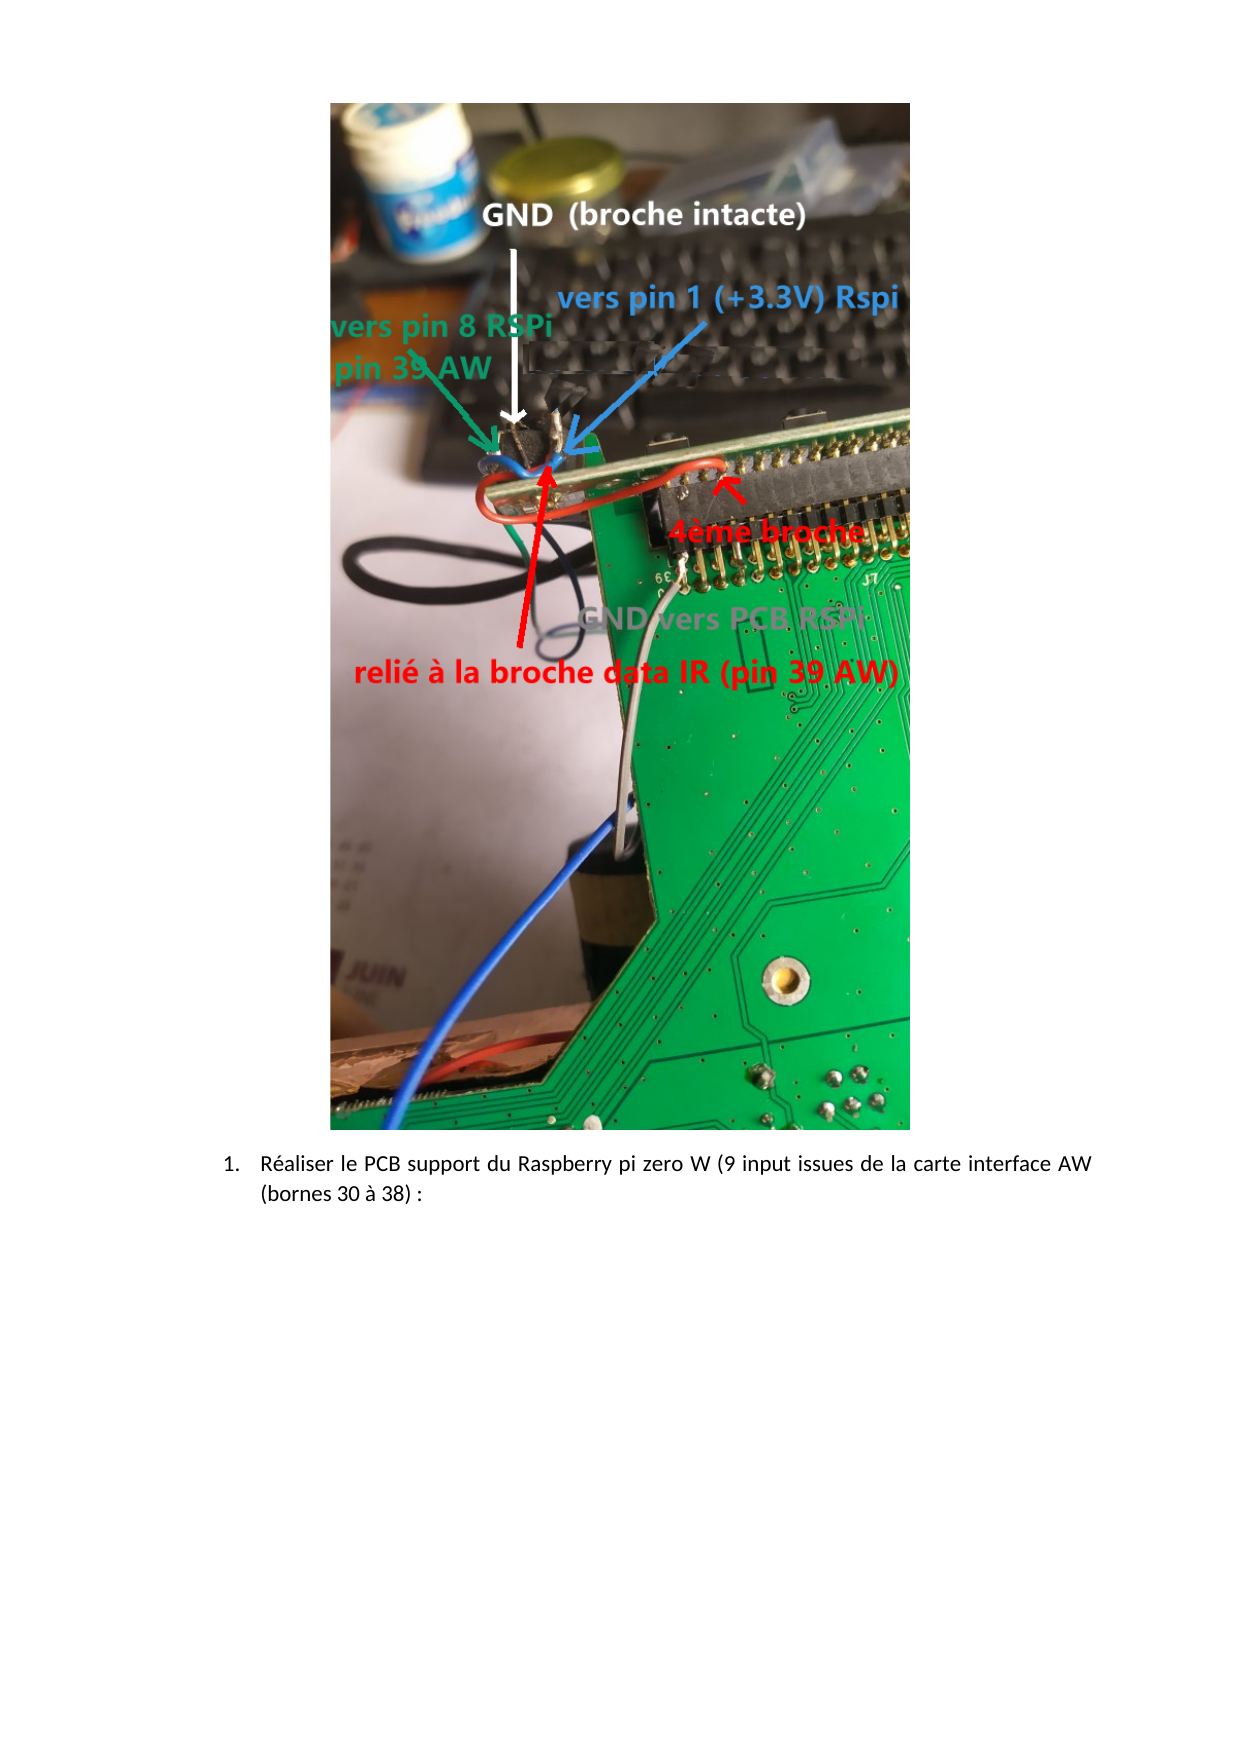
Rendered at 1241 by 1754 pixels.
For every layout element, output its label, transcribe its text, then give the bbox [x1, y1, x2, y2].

list Réaliser le PCB support du Raspberry pi zero W (9 input issues de la carte interface AW (bornes 30 à 38) : [223, 1149, 1093, 1207]
